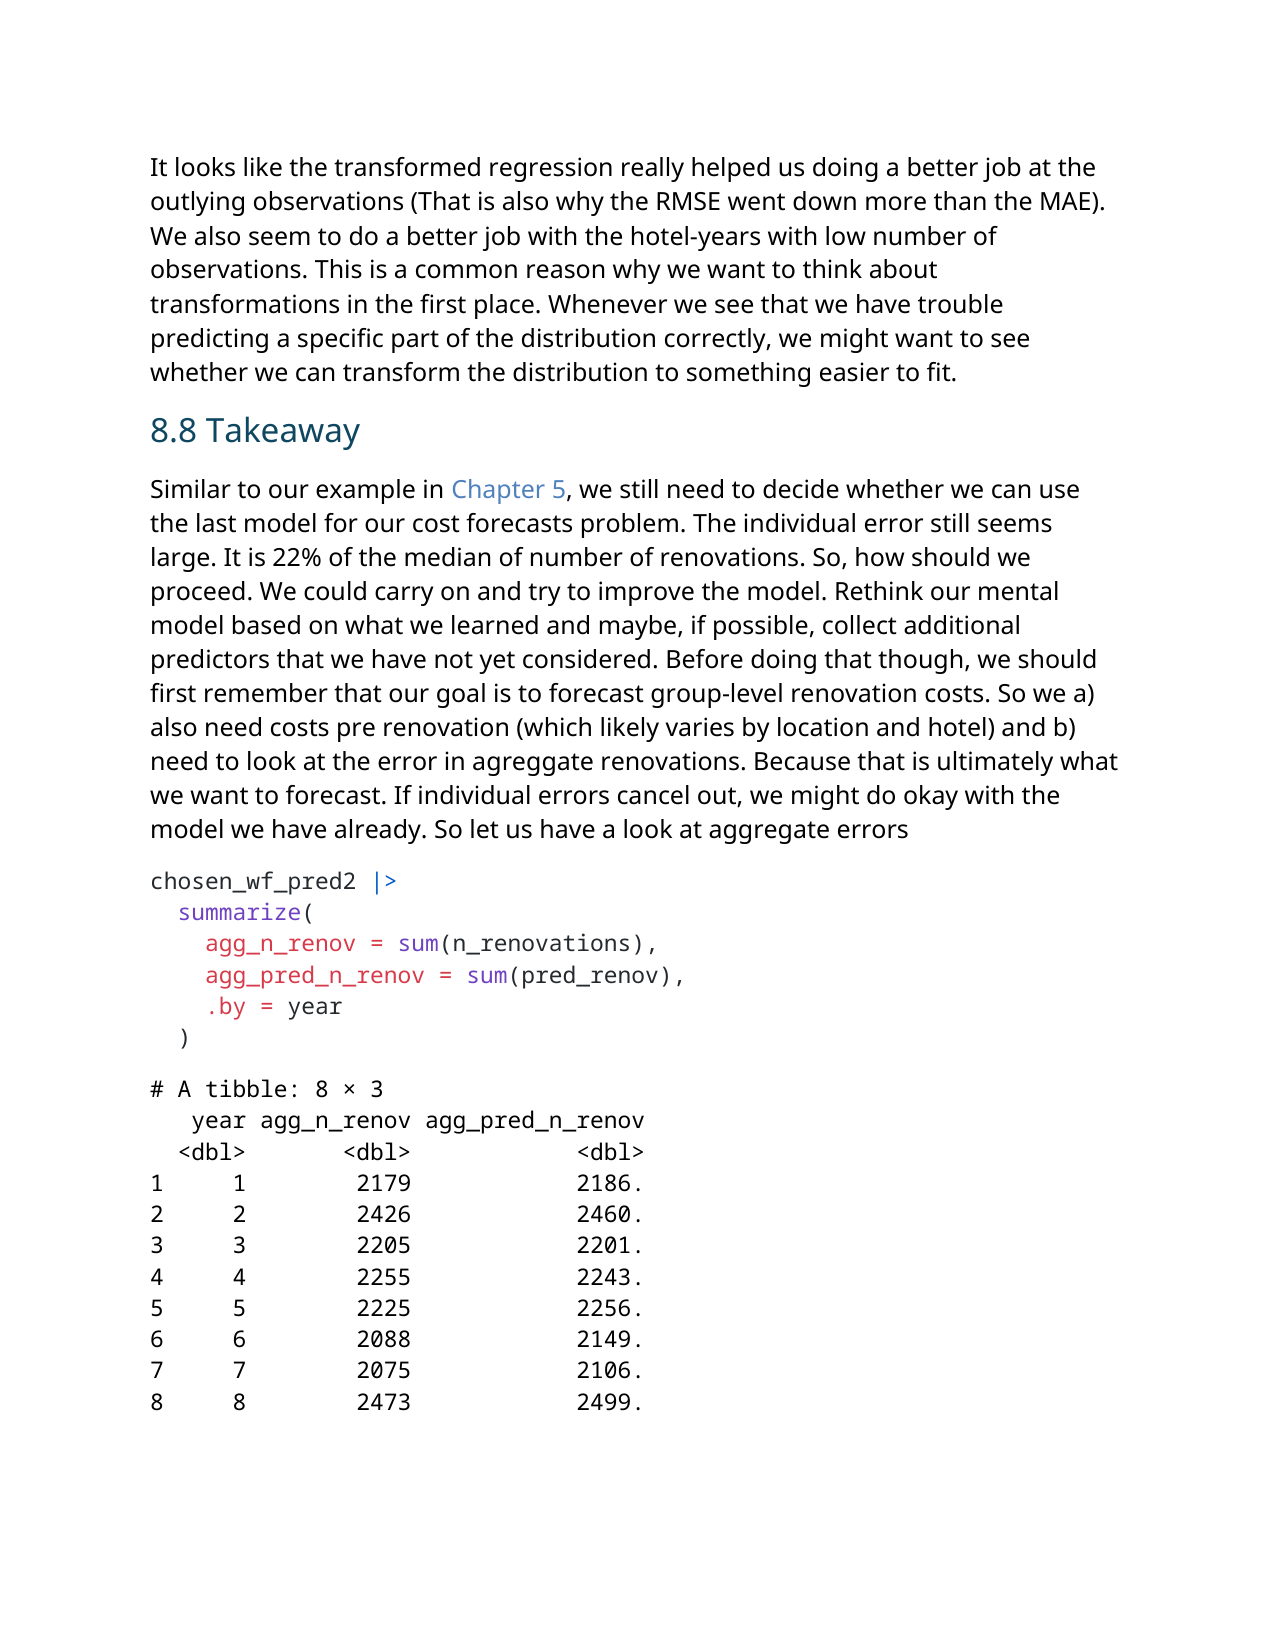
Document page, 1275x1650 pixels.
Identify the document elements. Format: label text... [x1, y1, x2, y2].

subtitle 8.8 Takeaway [150, 407, 1125, 453]
text Similar to our example in Chapter 5, we still need to decide whether we can use the last model for our cost forecasts problem. The individual error still seems large. It is 22% of the median of number of renovations. So, how should we proceed. We could carry on and try to improve the model. Rethink our mental model based on what we learned and maybe, if possible, collect additional predictors that we have not yet considered. Before doing that though, we should first remember that our goal is to forecast group-level renovation costs. So we a) also need costs pre renovation (which likely varies by location and hotel) and b) need to look at the error in agreggate renovations. Because that is ultimately what we want to forecast. If individual errors cancel out, we might do okay with the model we have already. So let us have a look at aggregate errors [150, 471, 1125, 846]
text chosen_wf_pred2 |> summarize( agg_n_renov = sum(n_renovations), agg_pred_n_renov = sum(pred_renov), .by = year ) [150, 865, 1125, 1052]
text # A tibble: 8 × 3 year agg_n_renov agg_pred_n_renov <dbl> <dbl> <dbl> 1 1 2179 2186. 2 2 2426 2460. 3 3 2205 2201. 4 4 2255 2243. 5 5 2225 2256. 6 6 2088 2149. 7 7 2075 2106. 8 8 2473 2499. [150, 1073, 1125, 1417]
text It looks like the transformed regression really helped us doing a better job at the outlying observations (That is also why the RMSE went down more than the MAE). We also seem to do a better job with the hotel-years with low number of observations. This is a common reason why we want to think about transformations in the first place. Whenever we see that we have trouble predicting a specific part of the distribution correctly, we might want to see whether we can transform the distribution to something easier to fit. [150, 150, 1125, 388]
